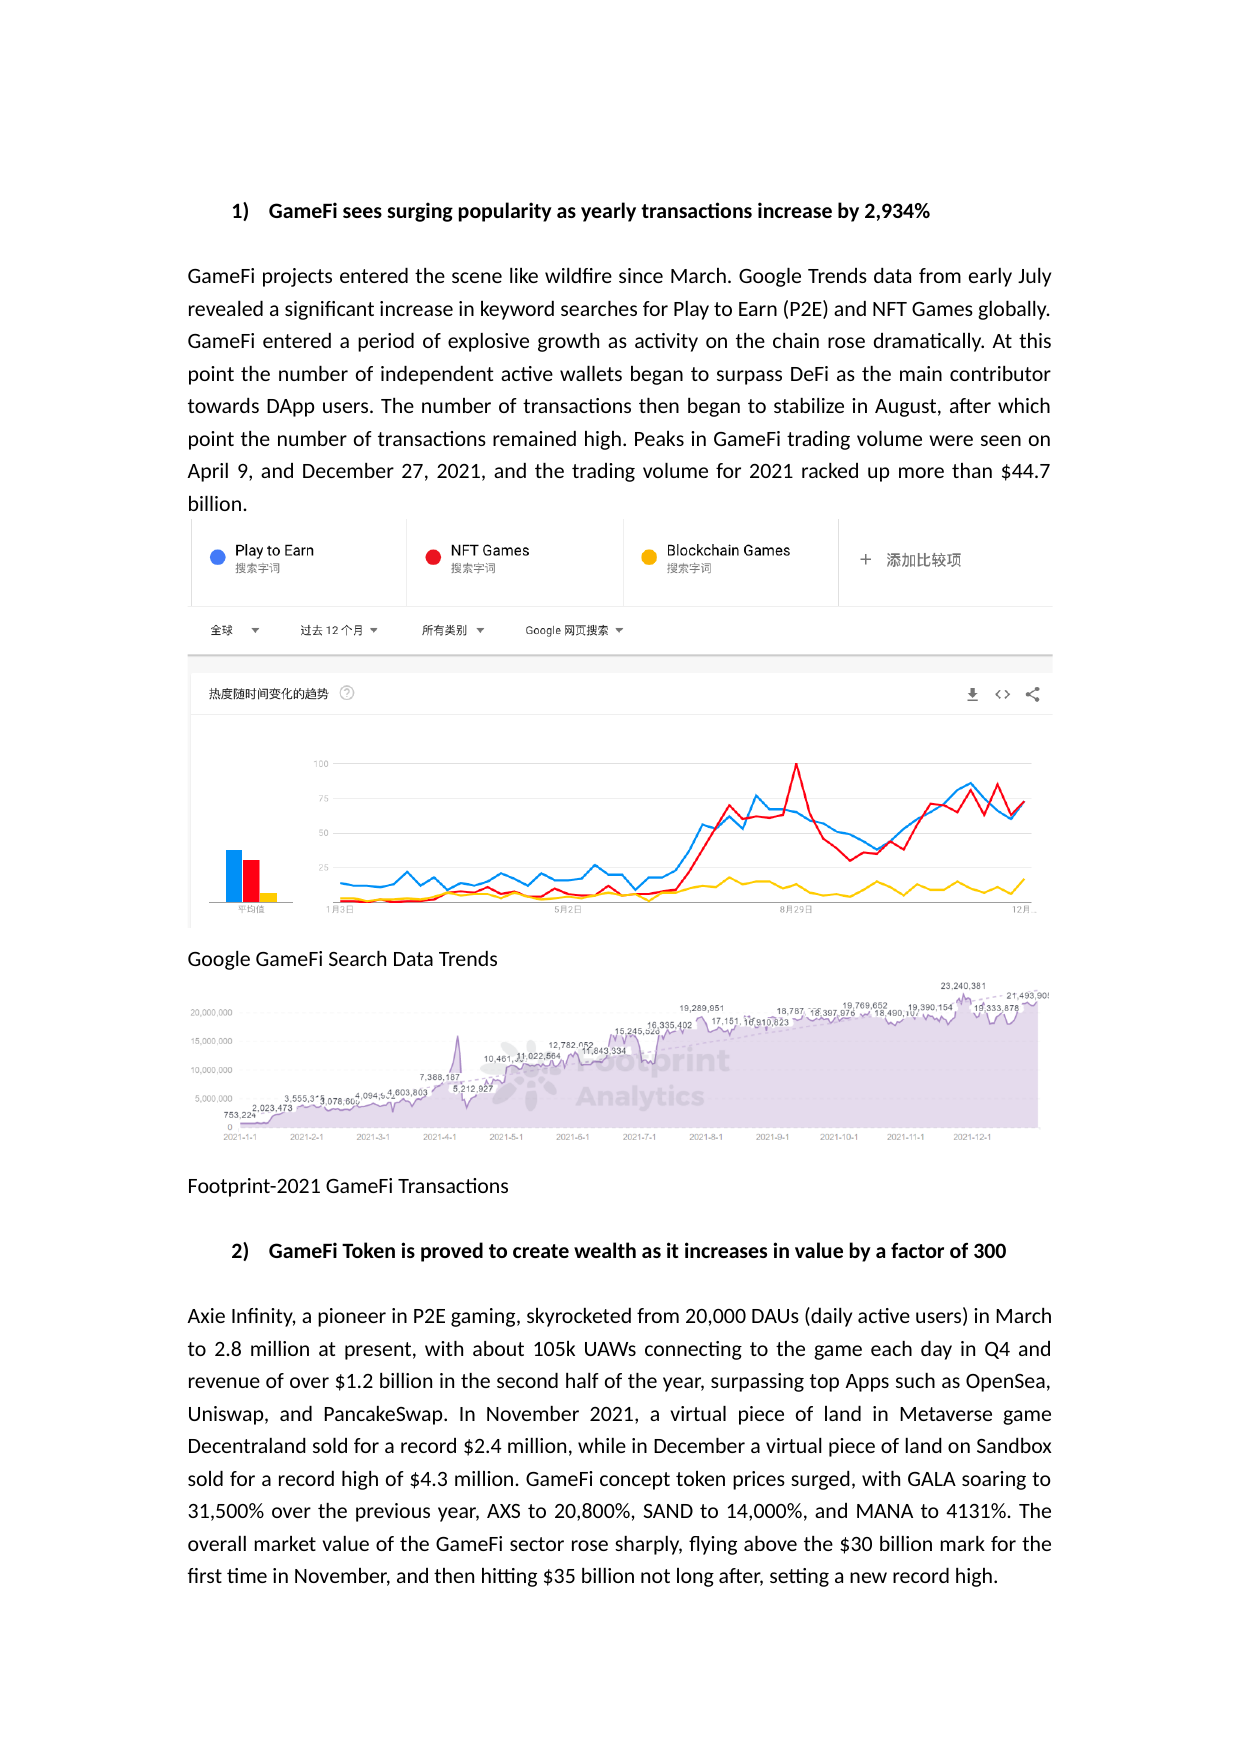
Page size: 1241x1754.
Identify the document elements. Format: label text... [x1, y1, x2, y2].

picture [187, 974, 1053, 1148]
list GameFi sees surging popularity as yearly transactions increase by 2,934% [231, 194, 1053, 227]
list GameFi Token is proved to create wealth as it increases in value by a factor of 300 [231, 1234, 1053, 1267]
text Axie Infinity, a pioneer in P2E gaming, skyrocketed from 20,000 DAUs (daily active users) in March to 2.8 million at present, with about 105k UAWs connecting to the game each day in Q4 and revenue of over $1.2 billion in the second half of the year, surpassing top Apps such as OpenSea, Uniswap, and PancakeSwap. In November 2021, a virtual piece of land in Metaverse game Decentraland sold for a record $2.4 million, while in December a virtual piece of land on Sandbox sold for a record high of $4.3 million. GameFi concept token prices surged, with GALA soaring to 31,500% over the previous year, AXS to 20,800%, SAND to 14,000%, and MANA to 4131%. The overall market value of the GameFi sector rose sharply, flying above the $30 billion mark for the first time in November, and then hitting $35 billion not long after, setting a new record high. [187, 1299, 1053, 1592]
picture [187, 519, 1053, 928]
text GameFi projects entered the scene like wildfire since March. Google Trends data from early July revealed a significant increase in keyword searches for Play to Earn (P2E) and NFT Games globally. GameFi entered a period of explosive growth as activity on the chain rose dramatically. At this point the number of independent active wallets began to surpass DeFi as the main contributor towards DApp users. The number of transactions then began to stabilize in August, after which point the number of transactions remained high. Peaks in GameFi trading volume were seen on April 9, and December 27, 2021, and the trading volume for 2021 racked up more than $44.7 billion. [187, 259, 1053, 519]
text Footprint-2021 GameFi Transactions [187, 1169, 1053, 1202]
text Google GameFi Search Data Trends [187, 942, 1053, 974]
